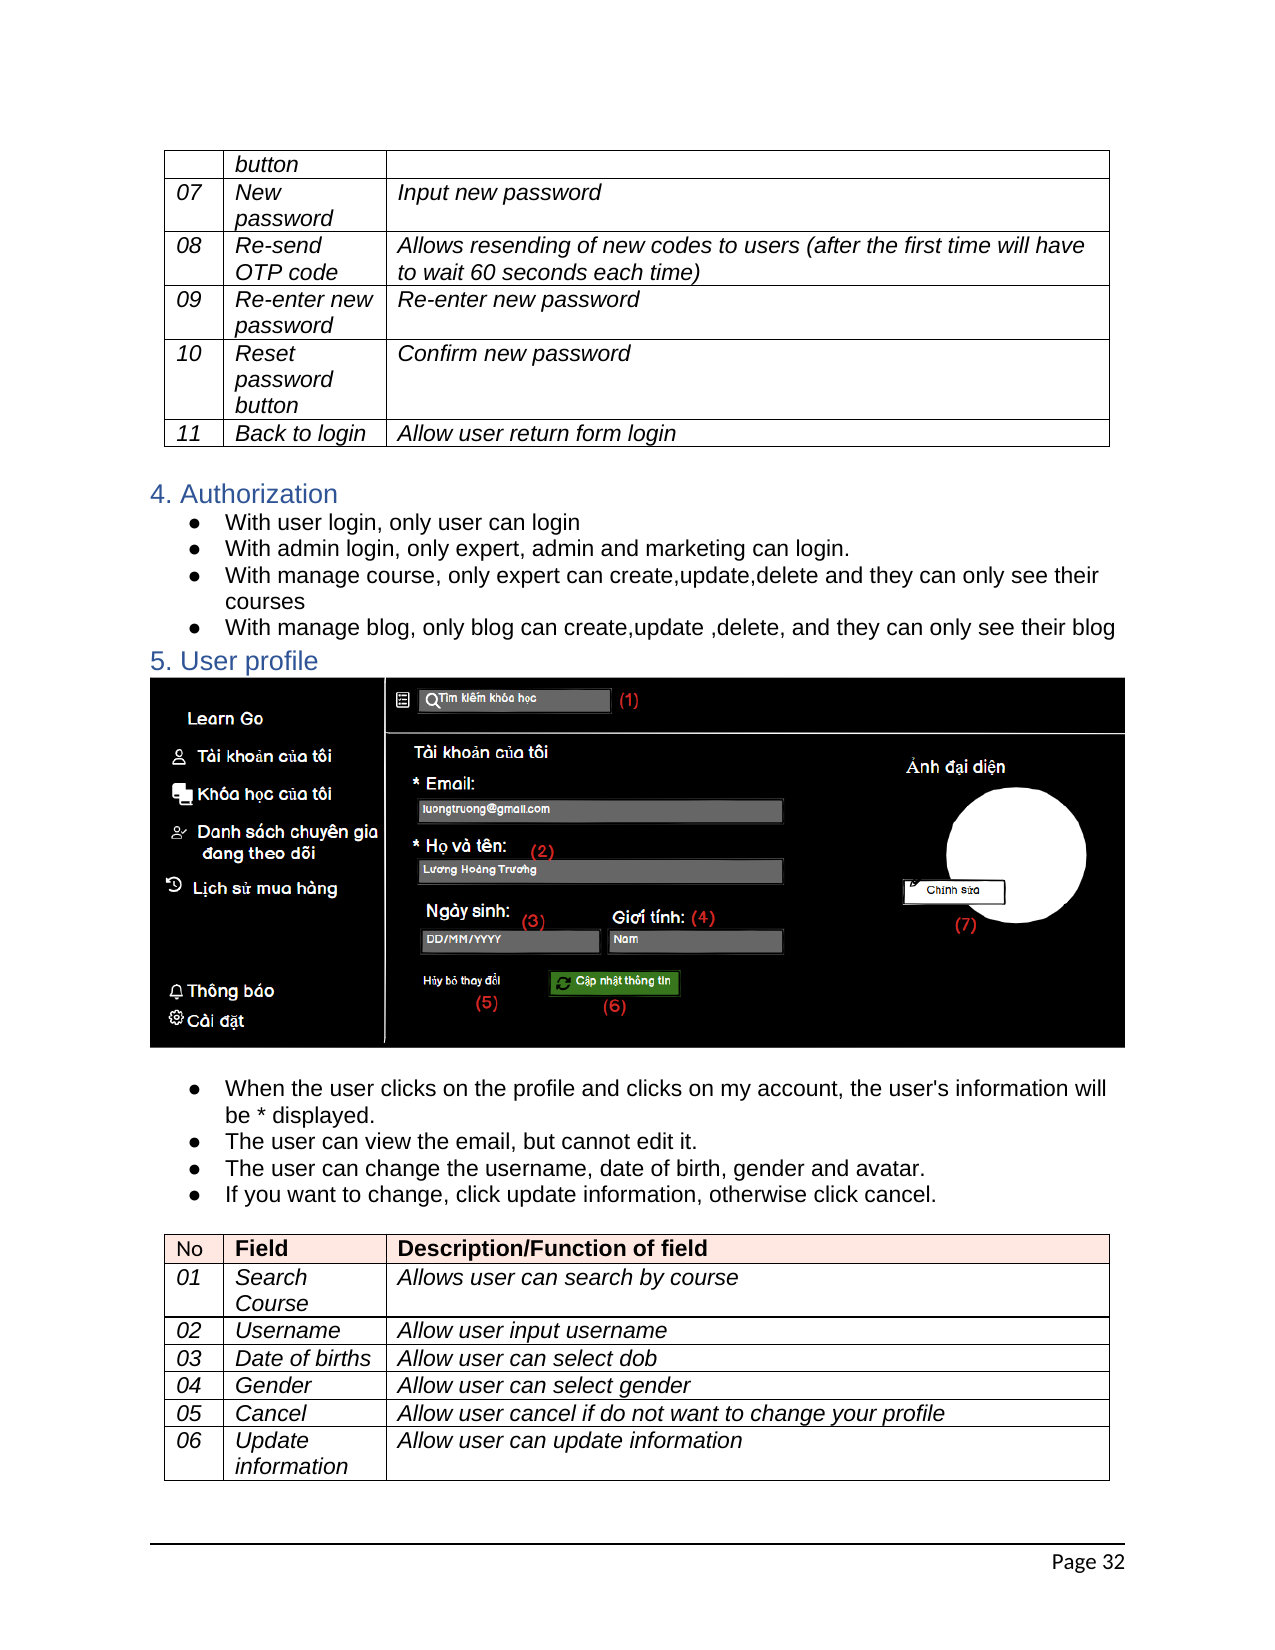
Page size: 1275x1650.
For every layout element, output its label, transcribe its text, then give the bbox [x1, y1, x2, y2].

list With admin login, only expert, admin and marketing can login. [187, 535, 1125, 562]
list The user can change the username, date of birth, gender and avatar. [187, 1154, 1125, 1181]
subtitle 4. Authorization [150, 478, 1125, 509]
picture [150, 676, 1125, 1049]
list If you want to change, click update information, otherwise click cancel. [187, 1181, 1125, 1207]
list The user can view the email, but cannot edit it. [187, 1128, 1125, 1154]
list With manage blog, only blog can create,update ,delete, and they can only see their blog [187, 614, 1125, 641]
subtitle 5. User profile [150, 645, 1125, 676]
list When the user clicks on the profile and clicks on my account, the user's information will be * displayed. [187, 1075, 1125, 1128]
list With user login, only user can login [187, 509, 1125, 535]
list With manage course, only expert can create,update,delete and they can only see their courses [187, 562, 1125, 614]
